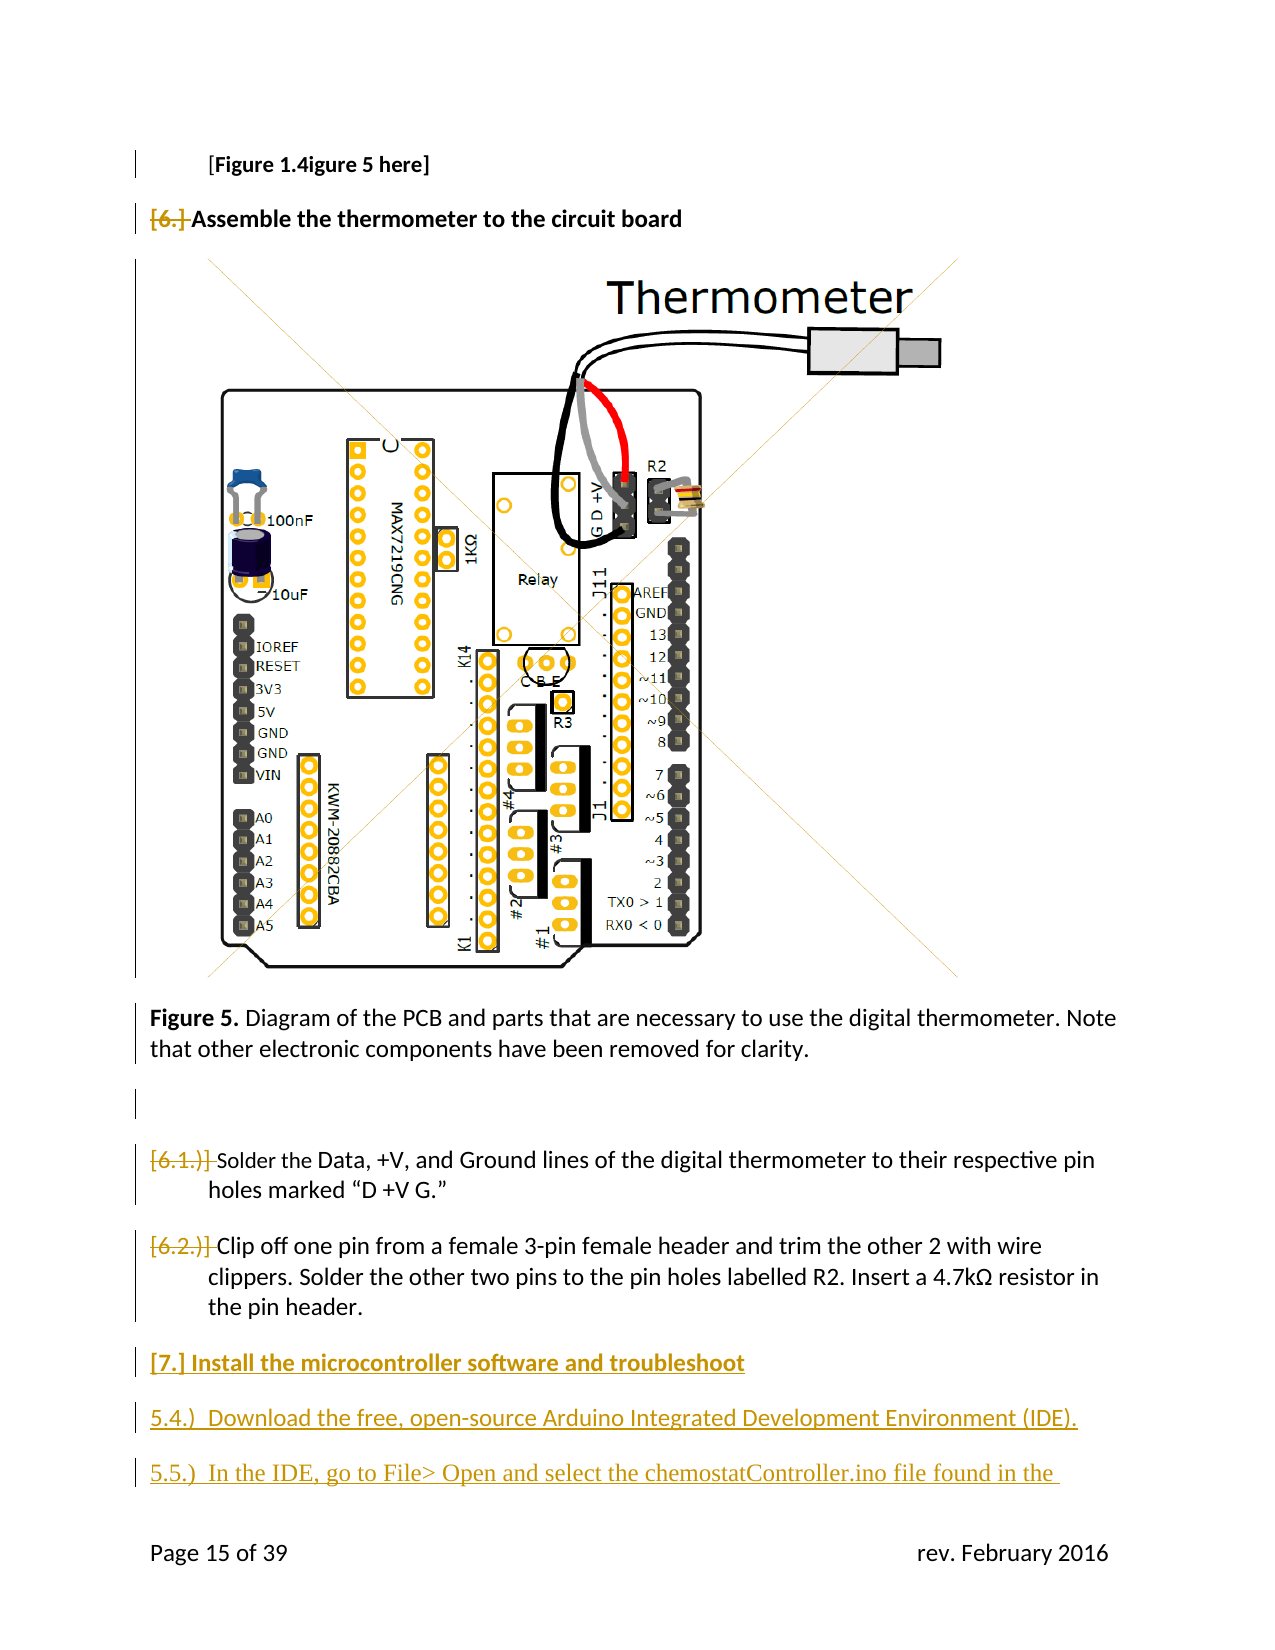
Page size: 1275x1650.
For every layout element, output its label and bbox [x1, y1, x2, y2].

picture [209, 619, 957, 978]
picture [207, 259, 581, 977]
picture [209, 258, 957, 617]
picture [584, 260, 958, 976]
